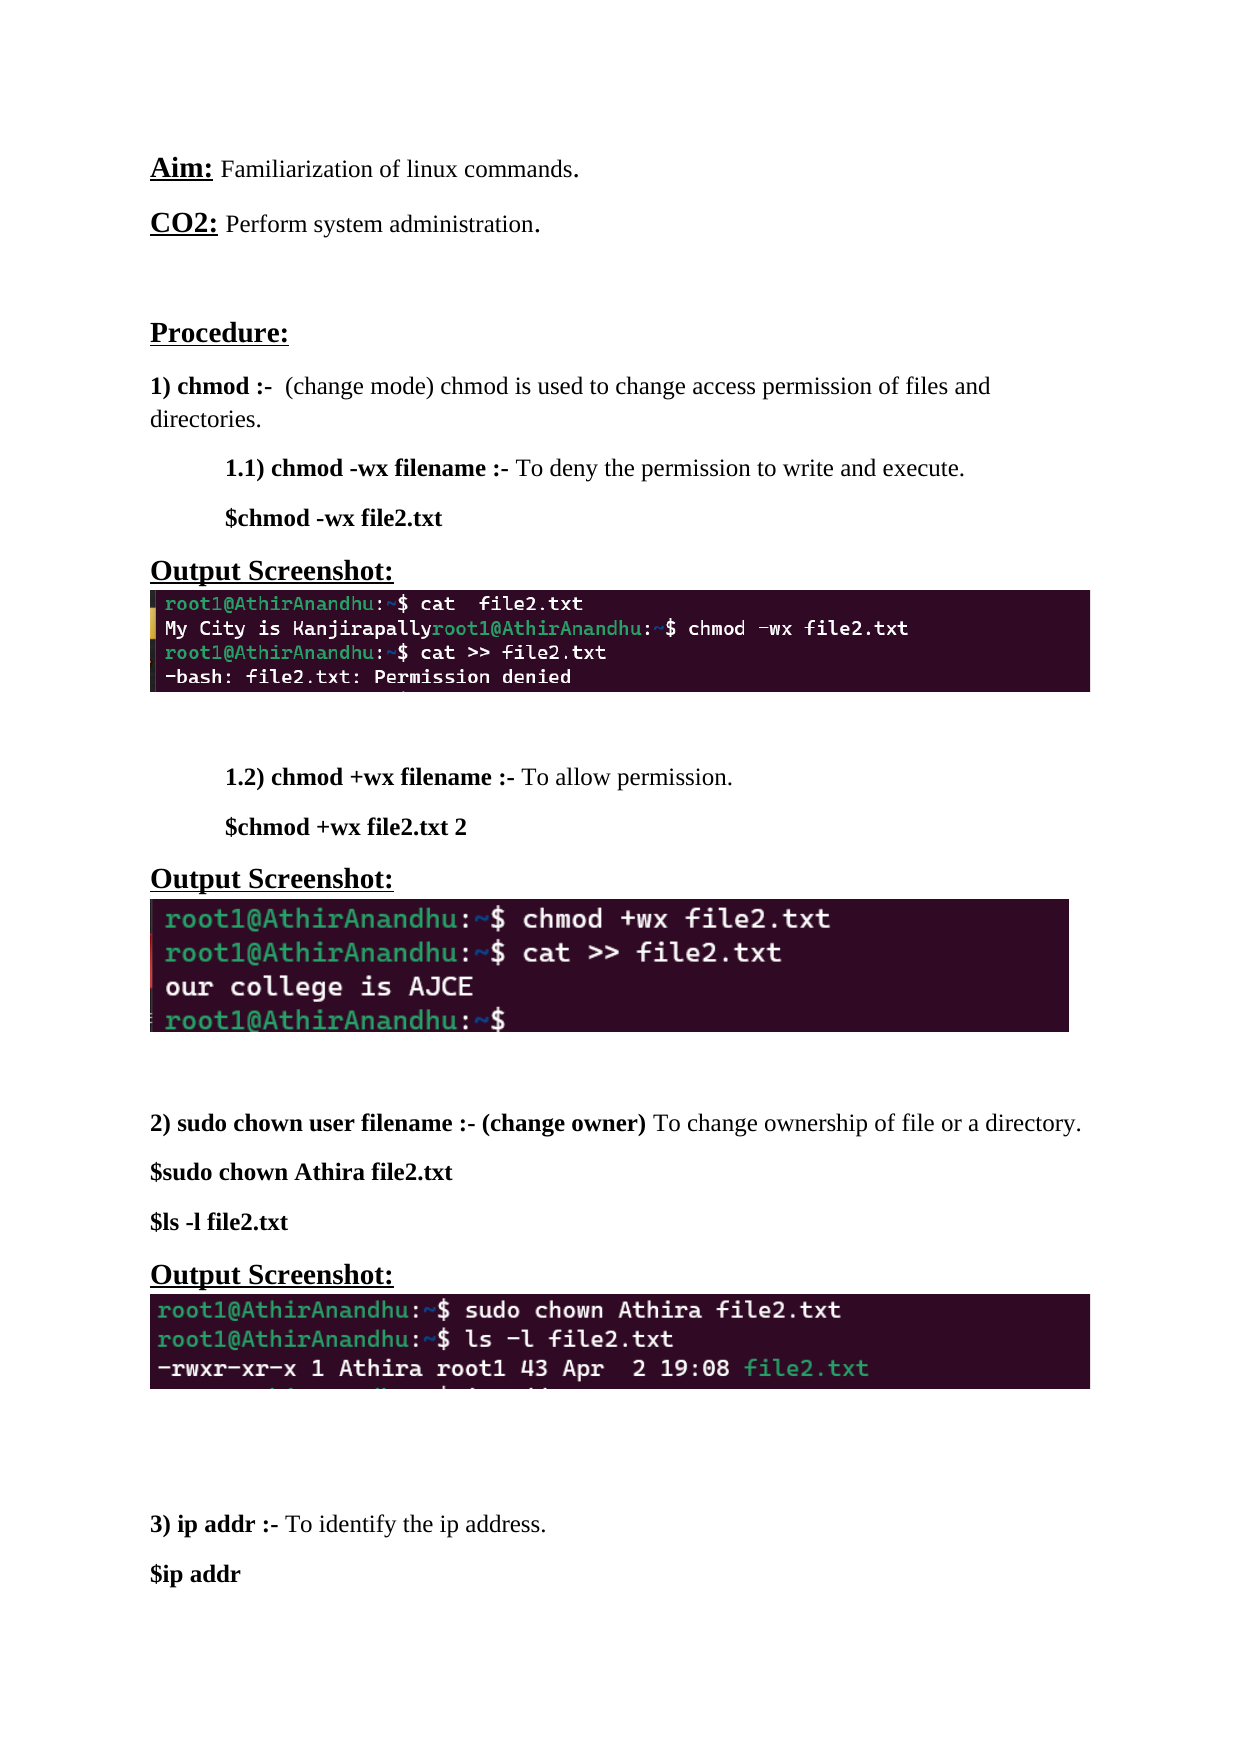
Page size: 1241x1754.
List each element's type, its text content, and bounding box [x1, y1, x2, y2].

text $sudo chown Athira file2.txt [150, 1157, 1090, 1186]
picture [150, 1294, 1091, 1389]
text $chmod -wx file2.txt [150, 503, 1090, 532]
text Aim: Familiarization of linux commands. [150, 150, 1090, 183]
picture [150, 899, 1069, 1032]
text Output Screenshot: [150, 1257, 1090, 1294]
text 1.2) chmod +wx filename :- To allow permission. [150, 762, 1090, 791]
text 1) chmod :- (change mode) chmod is used to change access permission of files and directories. [150, 371, 1090, 433]
text 3) ip addr :- To identify the ip address. [150, 1509, 1090, 1538]
text $ls -l file2.txt [150, 1207, 1090, 1236]
text 2) sudo chown user filename :- (change owner) To change ownership of file or a directory. [150, 1108, 1090, 1137]
text 1.1) chmod -wx filename :- To deny the permission to write and execute. [150, 453, 1090, 482]
text $ip addr [150, 1559, 1090, 1588]
text Output Screenshot: [150, 553, 1090, 590]
picture [150, 590, 1091, 692]
text CO2: Perform system administration. [150, 205, 1090, 239]
text Procedure: [150, 316, 1090, 349]
text $chmod +wx file2.txt 2 [150, 812, 1090, 841]
